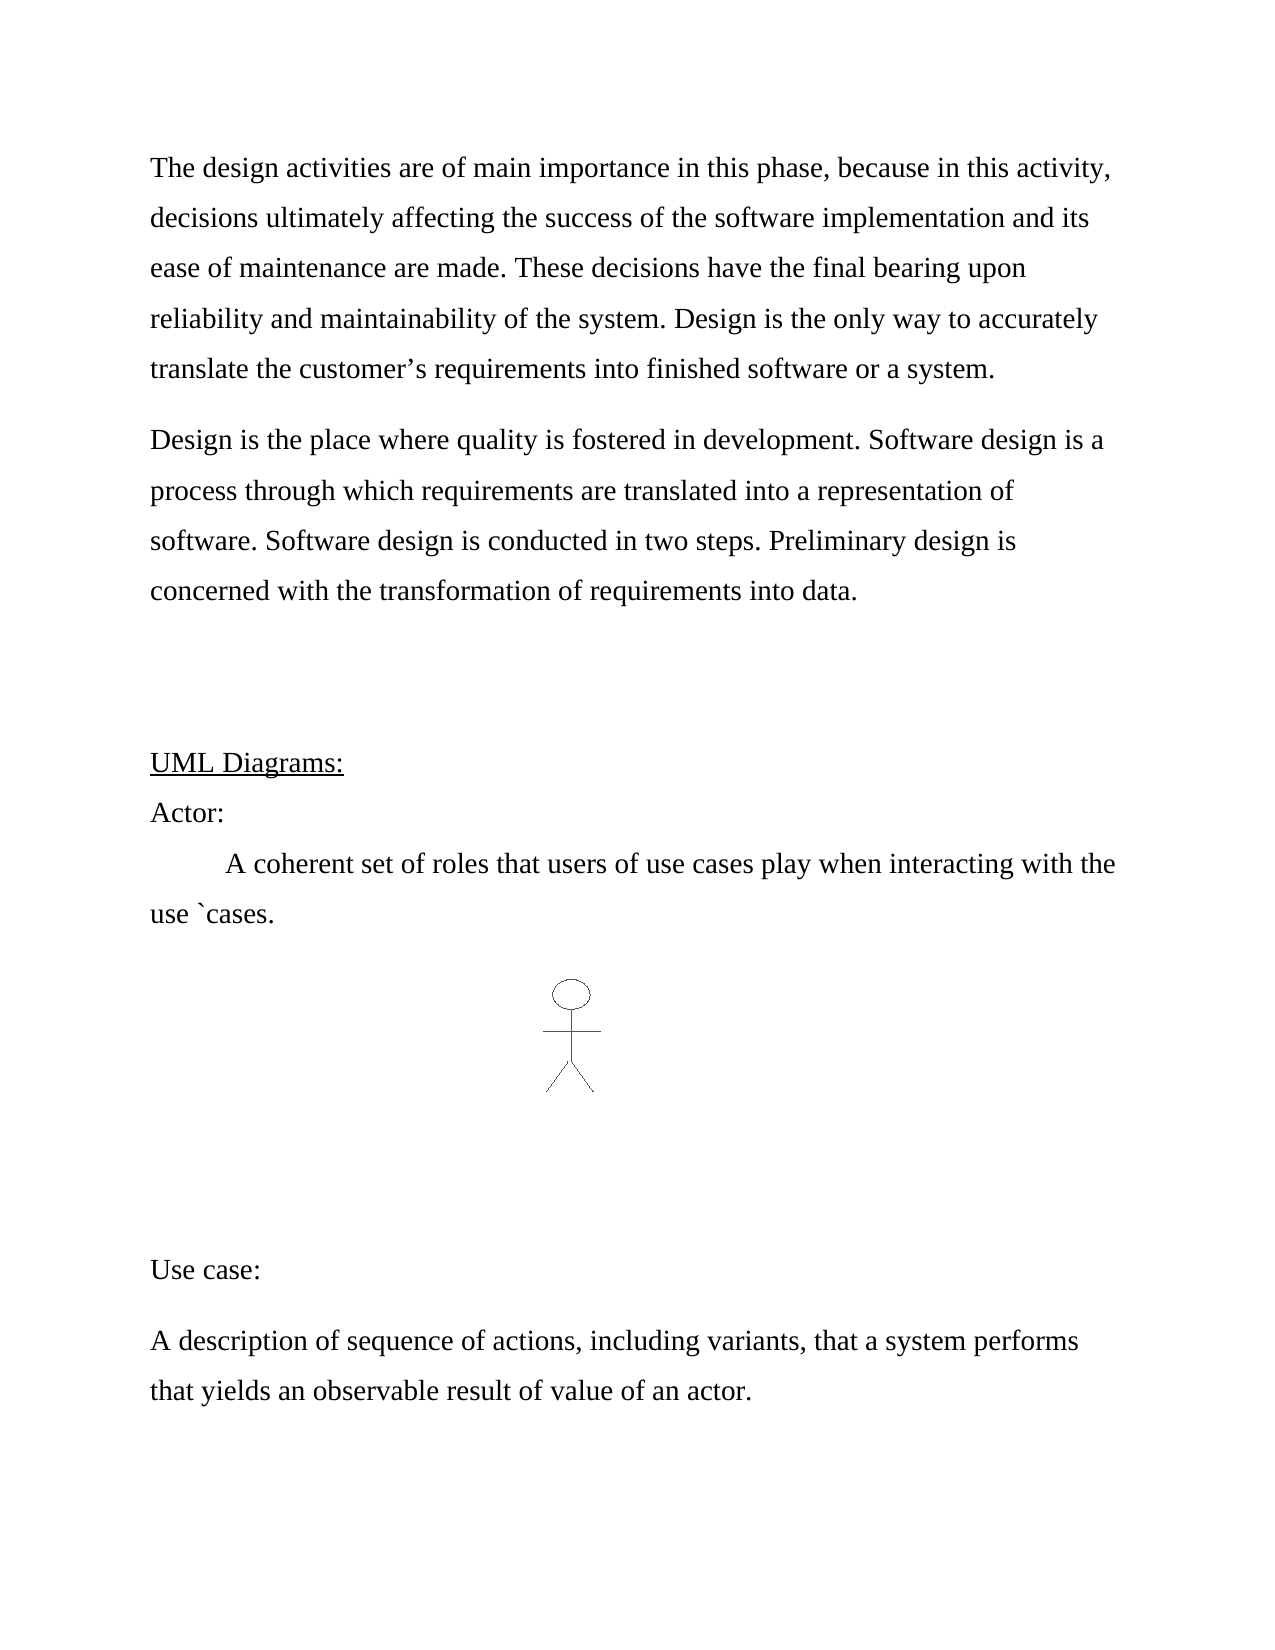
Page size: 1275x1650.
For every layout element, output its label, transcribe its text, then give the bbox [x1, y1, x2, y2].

text Design is the place where quality is fostered in development. Software design is a process through which requirements are translated into a representation of software. Software design is conducted in two steps. Preliminary design is concerned with the transformation of requirements into data. [150, 422, 1125, 607]
text Actor: A coherent set of roles that users of use cases play when interacting with the use `cases. [150, 795, 1125, 929]
text A description of sequence of actions, including variants, that a system performs that yields an observable result of value of an actor. [150, 1323, 1125, 1449]
text The design activities are of main importance in this phase, because in this activity, decisions ultimately affecting the success of the software implementation and its ease of maintenance are made. These decisions have the final bearing upon reliability and maintainability of the system. Design is the only way to accurately translate the customer’s requirements into finished software or a system. [150, 150, 1125, 385]
text UML Diagrams: [150, 745, 1125, 779]
text Use case: [150, 1252, 1125, 1285]
